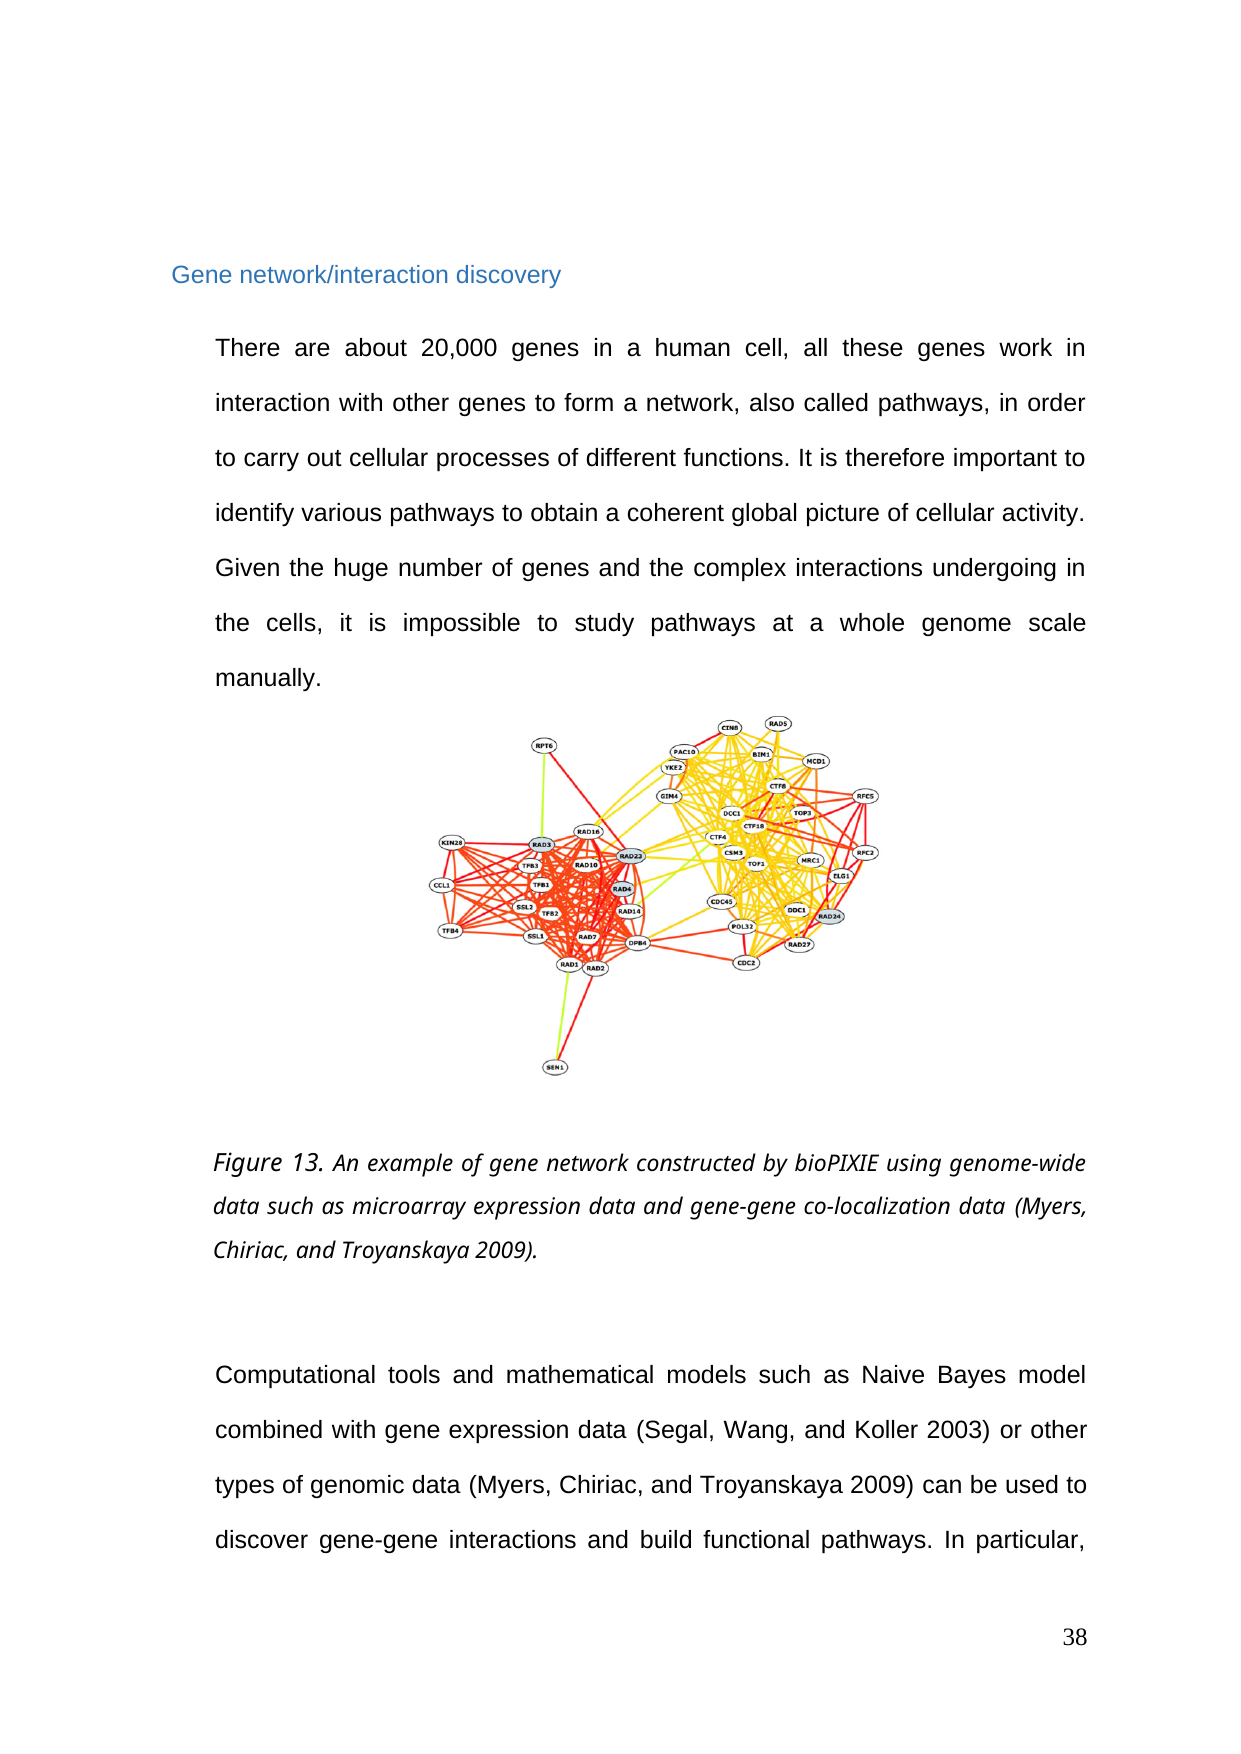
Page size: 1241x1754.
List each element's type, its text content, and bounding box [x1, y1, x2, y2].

list There are about 20,000 genes in a human cell, all these genes work in interaction with other genes to form a network, also called pathways, in order to carry out cellular processes of different functions. It is therefore important to identify various pathways to obtain a coherent global picture of cellular activity. Given the huge number of genes and the complex interactions undergoing in the cells, it is impossible to study pathways at a whole genome scale manually. [215, 326, 1087, 700]
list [215, 1352, 1087, 1561]
picture [420, 706, 883, 1079]
subtitle Gene network/interaction discovery [171, 252, 1087, 296]
